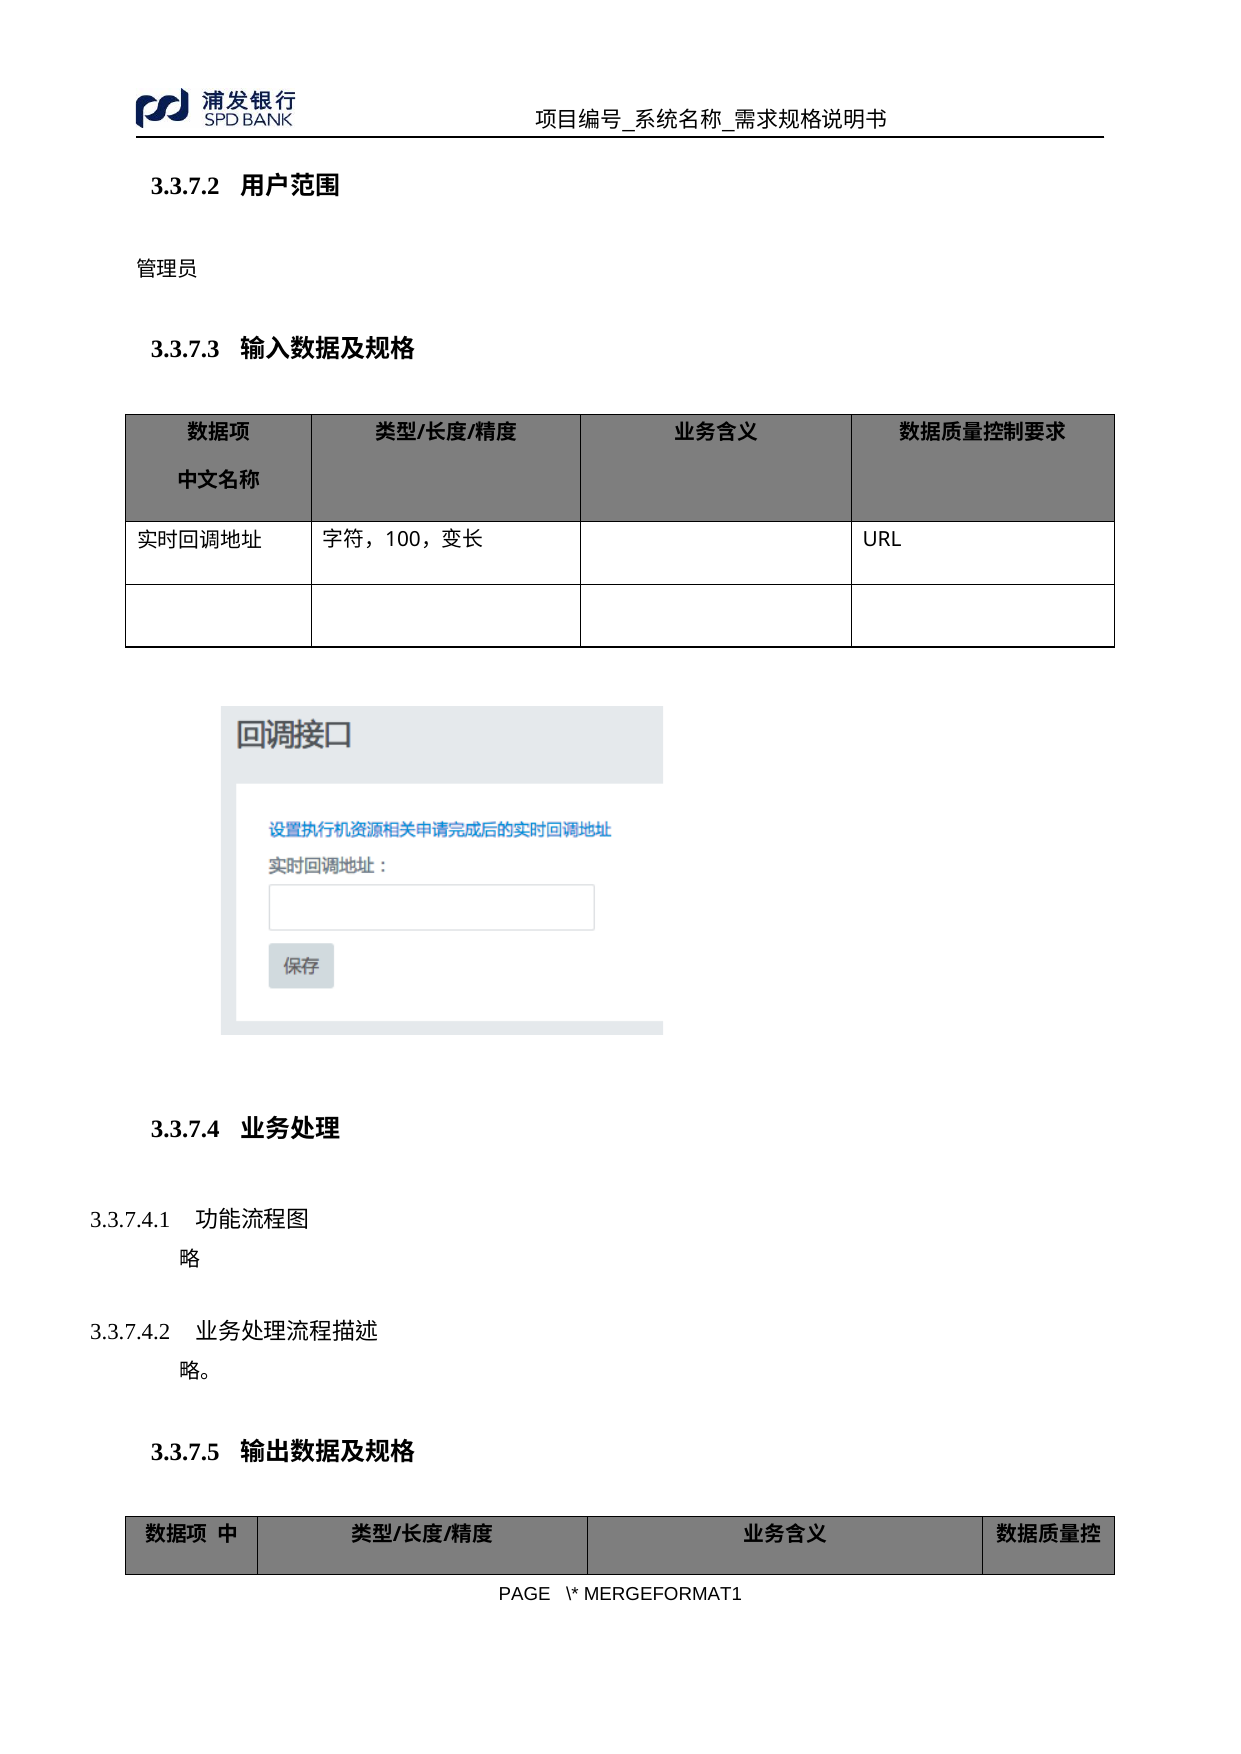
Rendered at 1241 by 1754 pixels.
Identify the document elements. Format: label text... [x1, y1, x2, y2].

table_cell 实时回调地址 [126, 522, 311, 583]
table_header 数据质量控制要求 [852, 415, 1114, 521]
table_header 数据项 中文名称 [126, 415, 311, 521]
table_header 数据质量控制要求 [983, 1517, 1114, 1574]
table_cell [581, 585, 851, 646]
text 略。 [136, 1353, 1104, 1385]
text 管理员 [136, 251, 1104, 283]
table_cell URL [852, 522, 1114, 583]
subtitle 业务处理流程描述 [90, 1314, 1104, 1347]
table_header 数据项 中文名称 [126, 1517, 257, 1574]
table_header 类型/长度/精度 [258, 1517, 587, 1574]
table_cell 字符，100，变长 [312, 522, 580, 583]
subtitle 输出数据及规格 [151, 1417, 1104, 1482]
subtitle 输入数据及规格 [151, 314, 1104, 379]
picture [135, 88, 296, 128]
table_cell [581, 522, 851, 583]
table_cell [852, 585, 1114, 646]
subtitle 功能流程图 [90, 1203, 1104, 1235]
table_header 业务含义 [588, 1517, 982, 1574]
text 略 [136, 1241, 1104, 1274]
picture [220, 706, 664, 1035]
table_cell [126, 585, 311, 646]
subtitle 用户范围 [151, 151, 1104, 216]
table_header 类型/长度/精度 [312, 415, 580, 521]
table_cell [312, 585, 580, 646]
subtitle 业务处理 [151, 1094, 1104, 1159]
table_header 业务含义 [581, 415, 851, 521]
